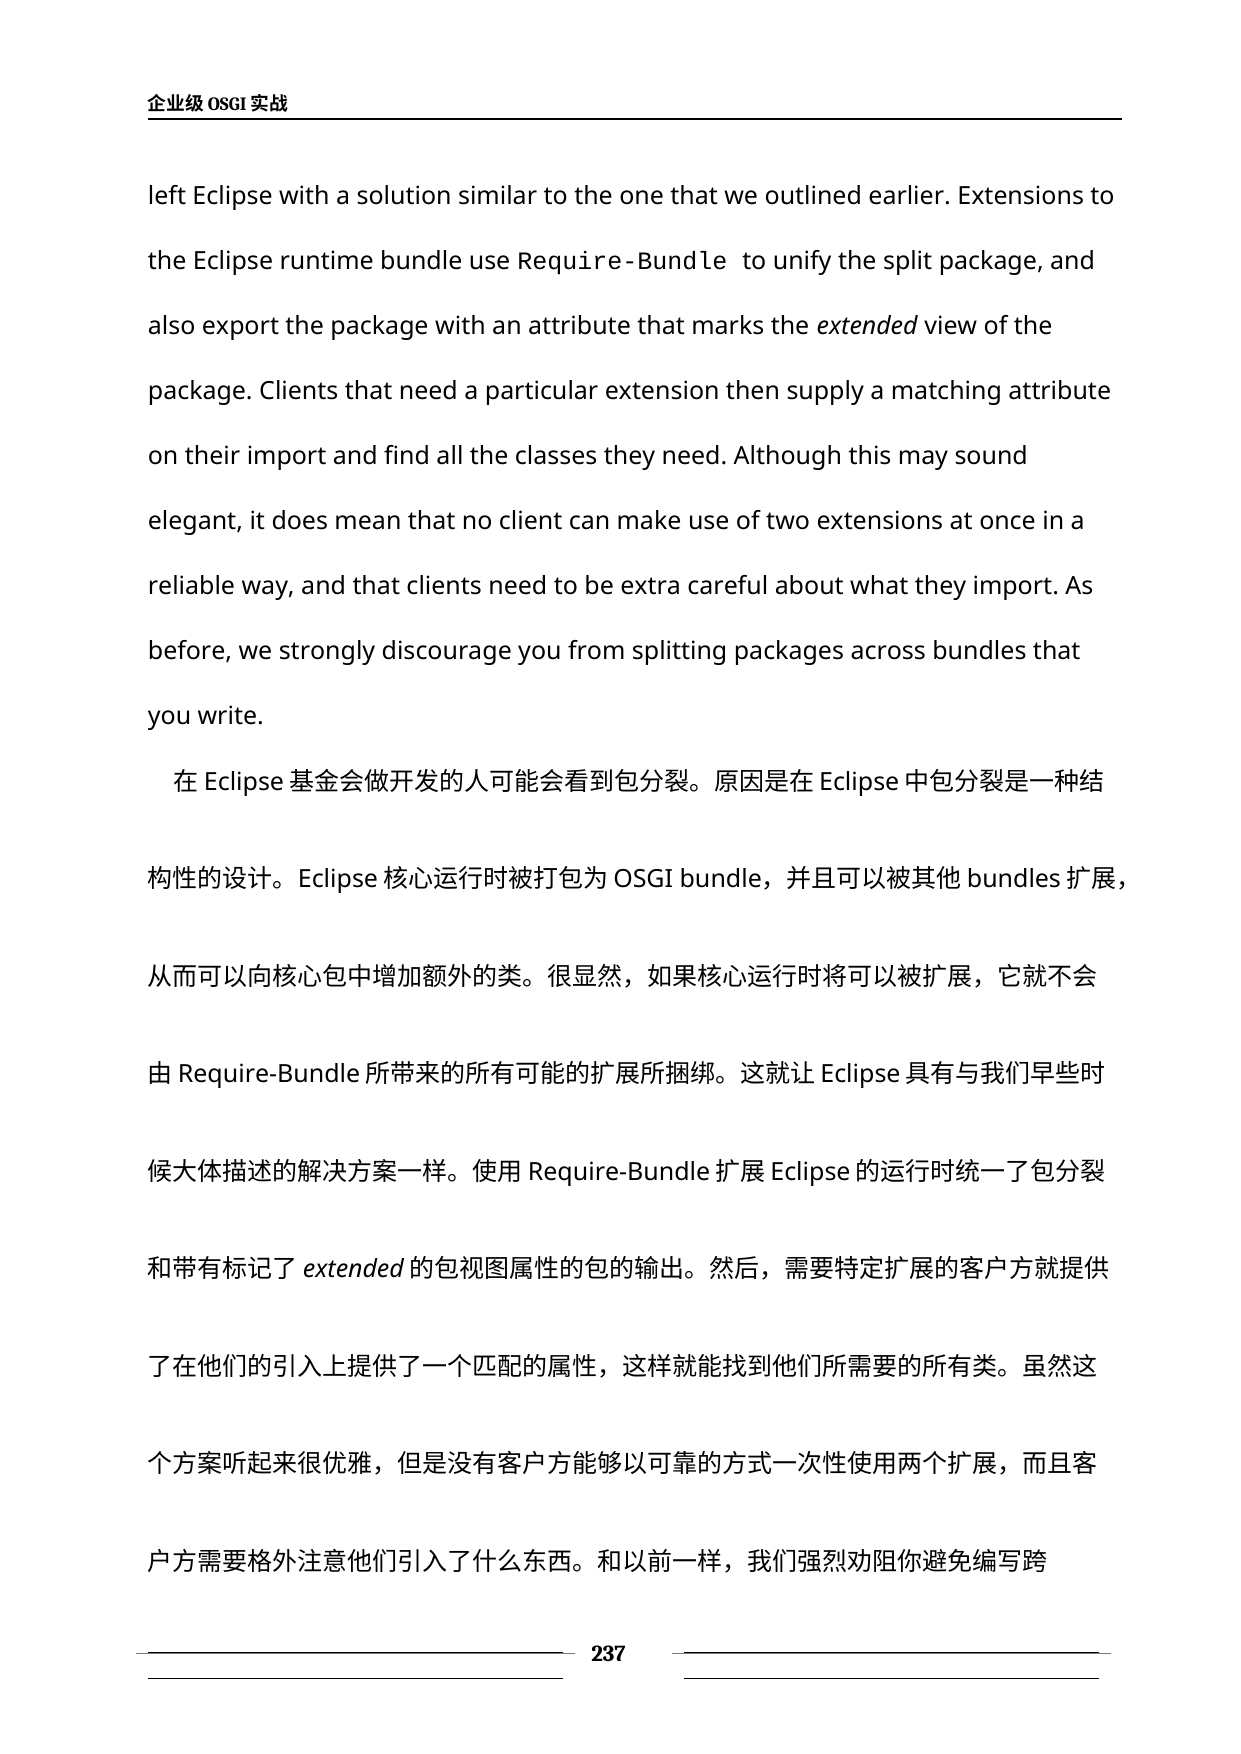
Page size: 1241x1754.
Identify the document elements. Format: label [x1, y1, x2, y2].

text [148, 162, 1122, 747]
text [148, 747, 1122, 1592]
